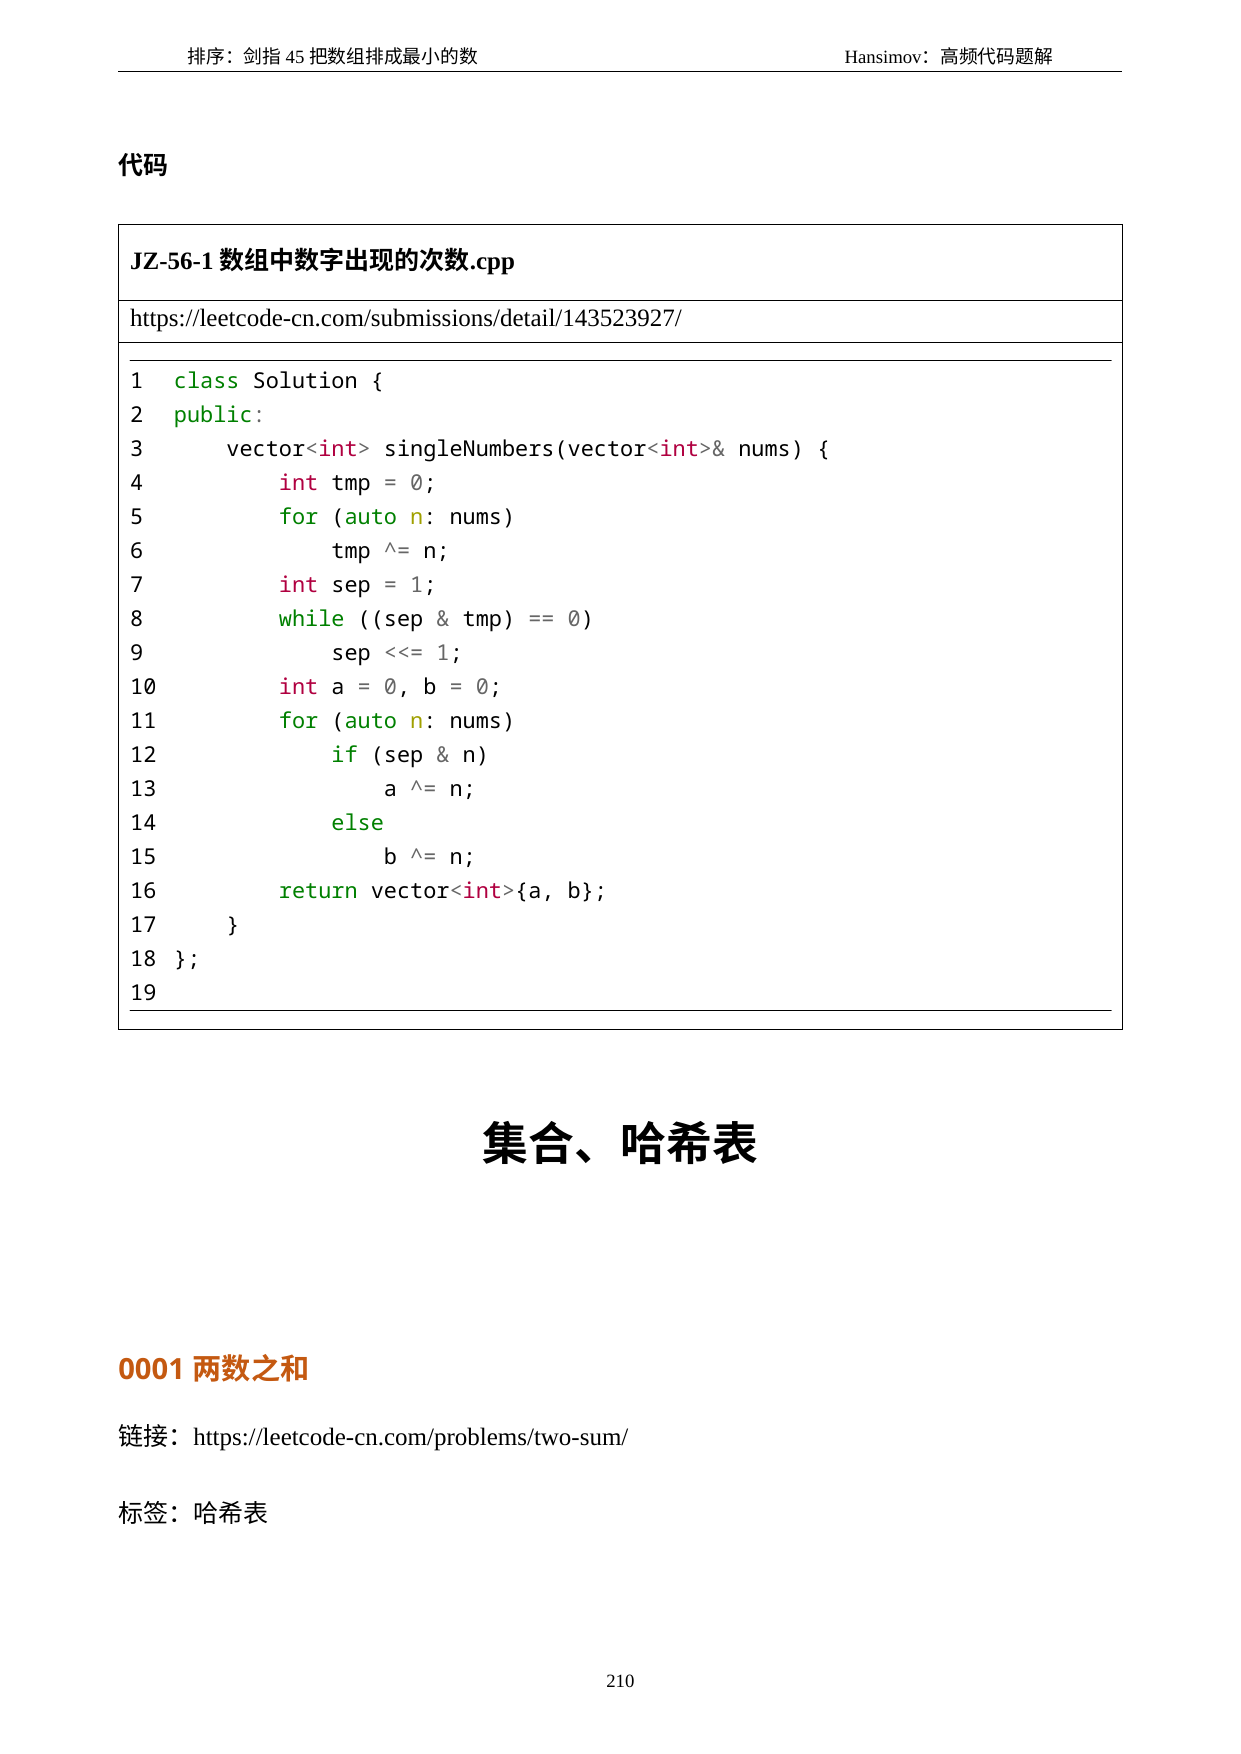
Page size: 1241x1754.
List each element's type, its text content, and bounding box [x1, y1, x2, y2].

text 链接：https://leetcode-cn.com/problems/two-sum/ [118, 1401, 1122, 1469]
text 标签：哈希表 [118, 1478, 1122, 1546]
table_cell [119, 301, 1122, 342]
subtitle 集合、哈希表 [118, 1106, 1122, 1174]
subtitle 代码 [118, 130, 1097, 198]
subtitle 0001 两数之和 [118, 1333, 1097, 1401]
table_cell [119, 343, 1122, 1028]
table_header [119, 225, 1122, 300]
